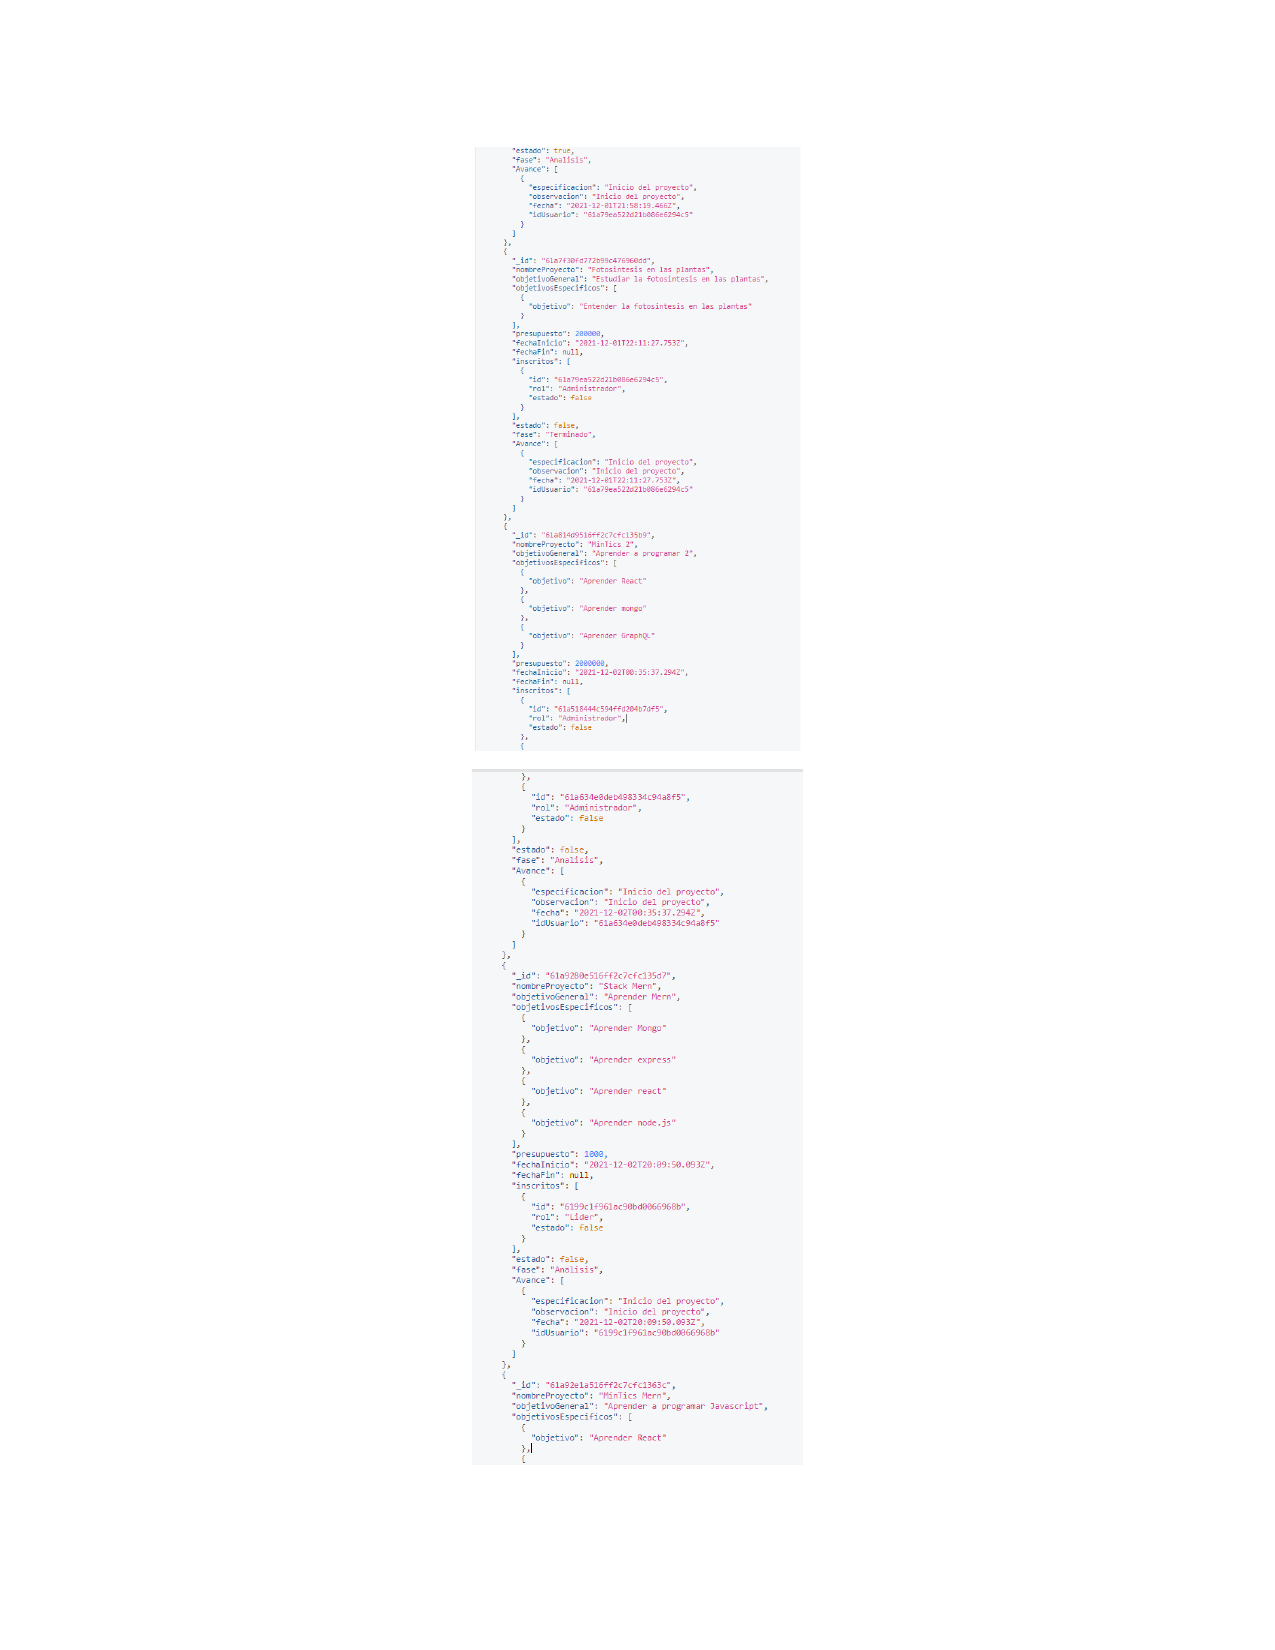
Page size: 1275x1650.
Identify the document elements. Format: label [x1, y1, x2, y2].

picture [471, 769, 804, 1465]
picture [474, 147, 801, 751]
